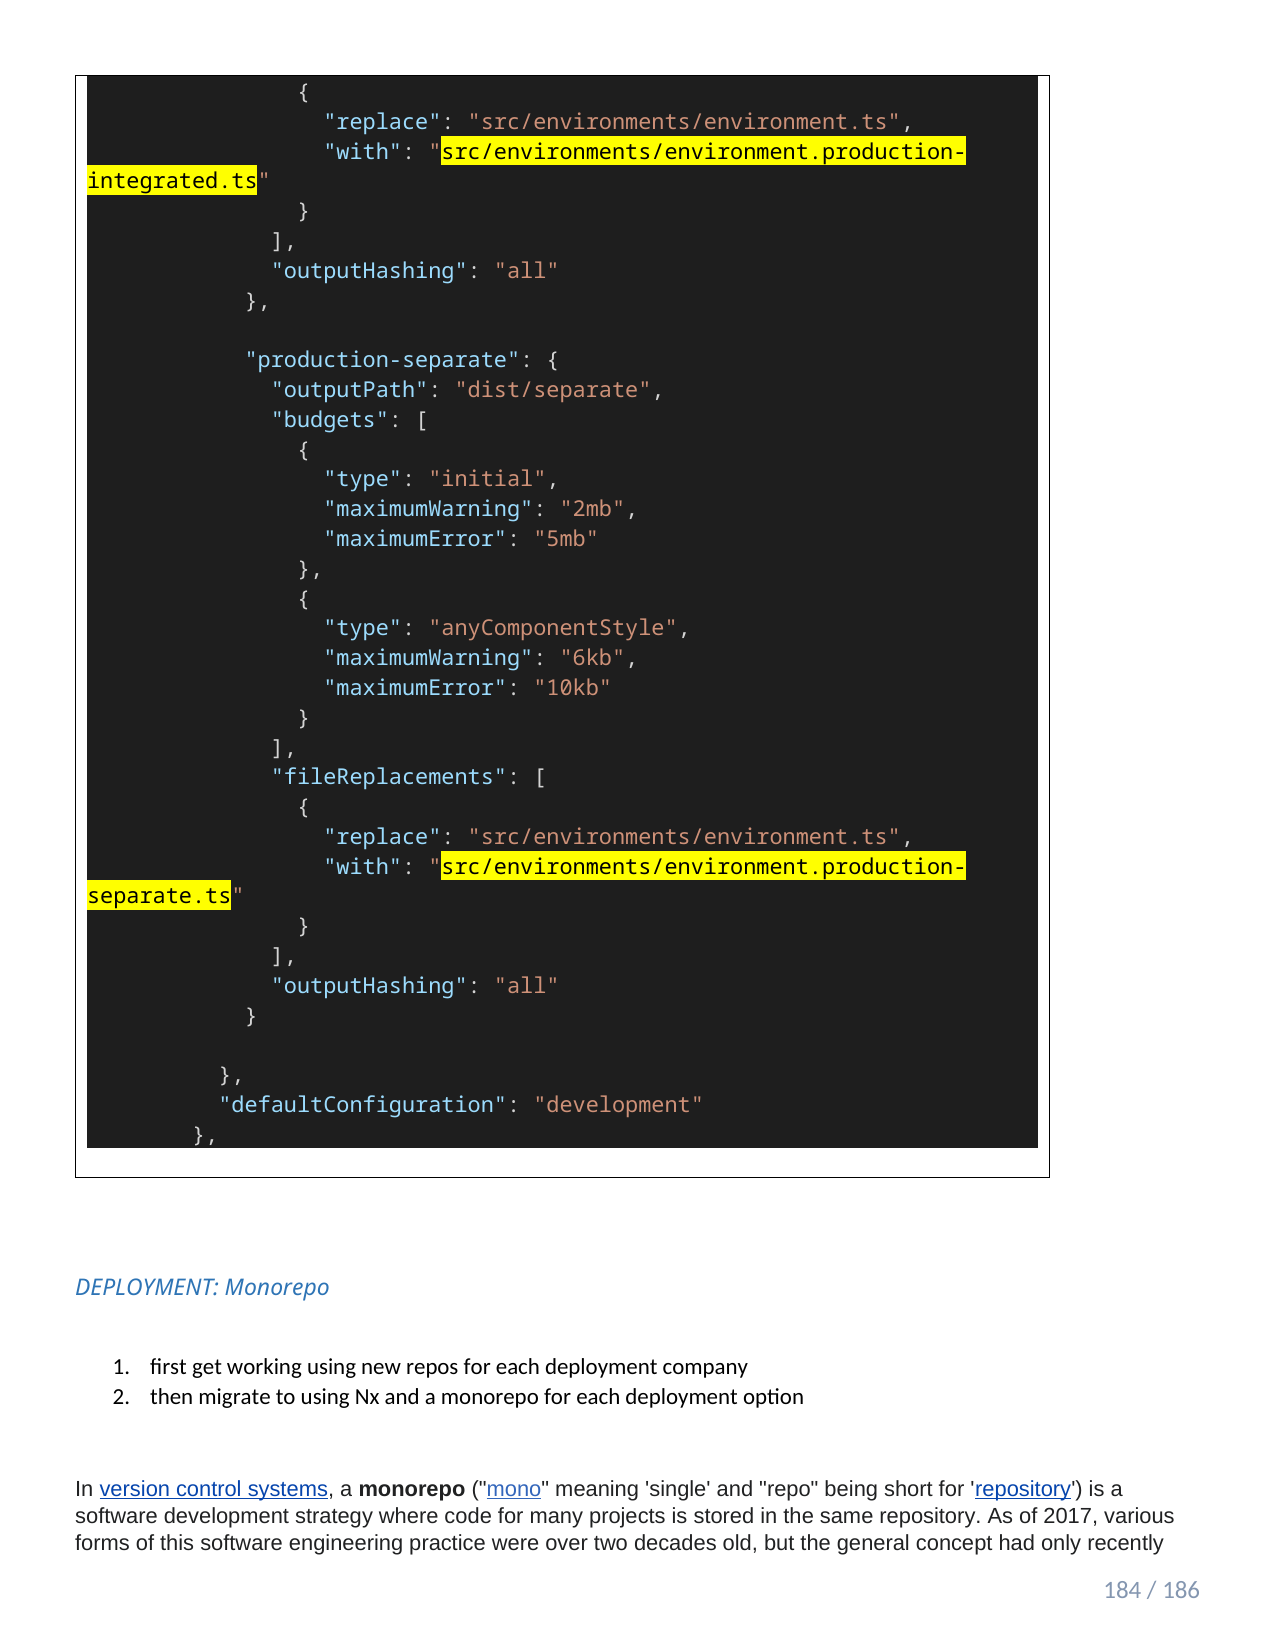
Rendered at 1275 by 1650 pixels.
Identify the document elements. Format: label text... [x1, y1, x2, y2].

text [75, 1476, 1200, 1556]
list first get working using new repos for each deployment company [112, 1352, 1200, 1380]
subtitle DEPLOYMENT: Monorepo [75, 1271, 1200, 1303]
list then migrate to using Nx and a monorepo for each deployment option [112, 1382, 1200, 1410]
